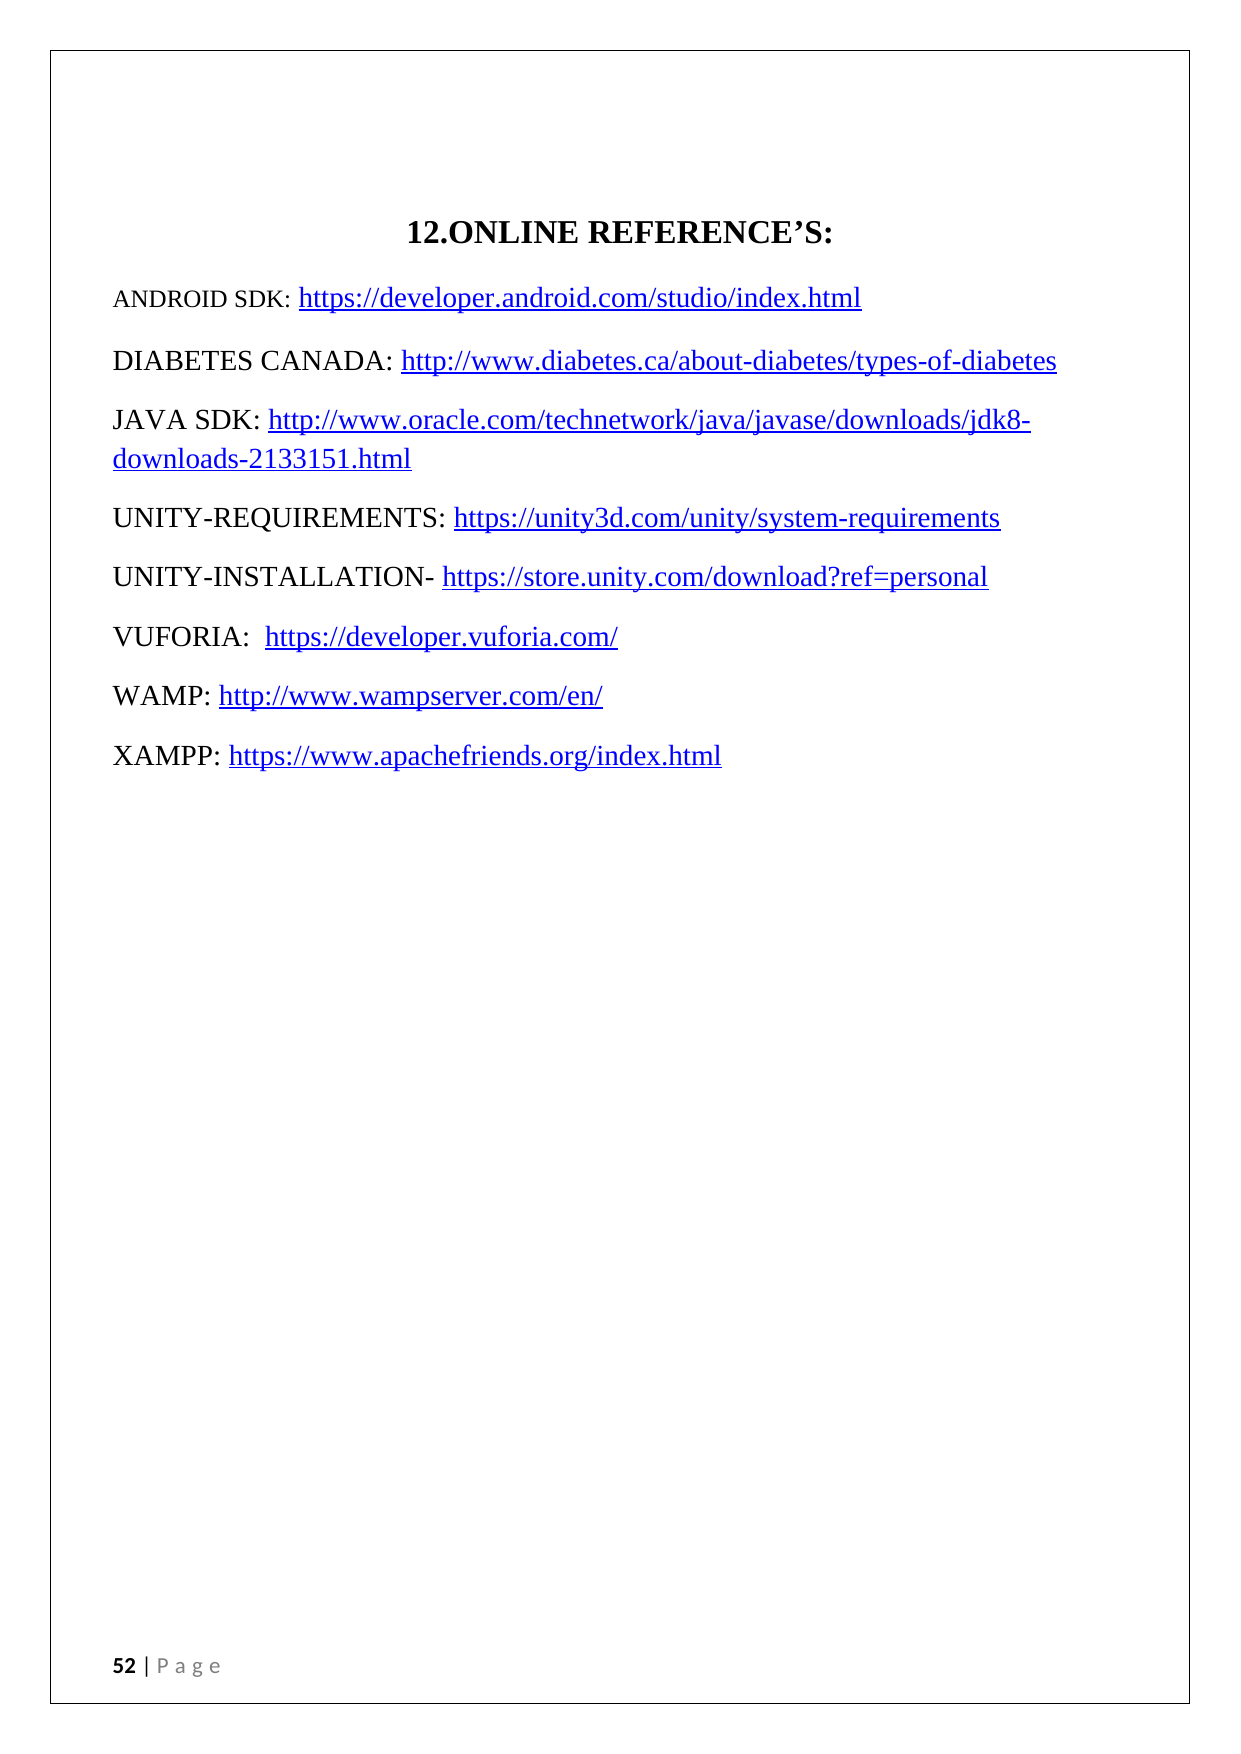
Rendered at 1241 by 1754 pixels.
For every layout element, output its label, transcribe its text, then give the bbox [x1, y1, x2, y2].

text WAMP: http://www.wampserver.com/en/ [112, 678, 1128, 712]
text JAVA SDK: http://www.oracle.com/technetwork/java/javase/downloads/jdk8-downloads-2133151.html [112, 402, 1128, 474]
text UNITY-REQUIREMENTS: https://unity3d.com/unity/system-requirements [112, 500, 1128, 534]
text XAMPP: https://www.apachefriends.org/index.html [112, 738, 1128, 803]
text UNITY-INSTALLATION- https://store.unity.com/download?ref=personal [112, 559, 1128, 593]
text 12.ONLINE REFERENCE’S: [112, 213, 1128, 251]
text DIABETES CANADA: http://www.diabetes.ca/about-diabetes/types-of-diabetes [112, 343, 1128, 376]
text VUFORIA: https://developer.vuforia.com/ [112, 619, 1128, 652]
text ANDROID SDK: https://developer.android.com/studio/index.html [112, 280, 1128, 314]
